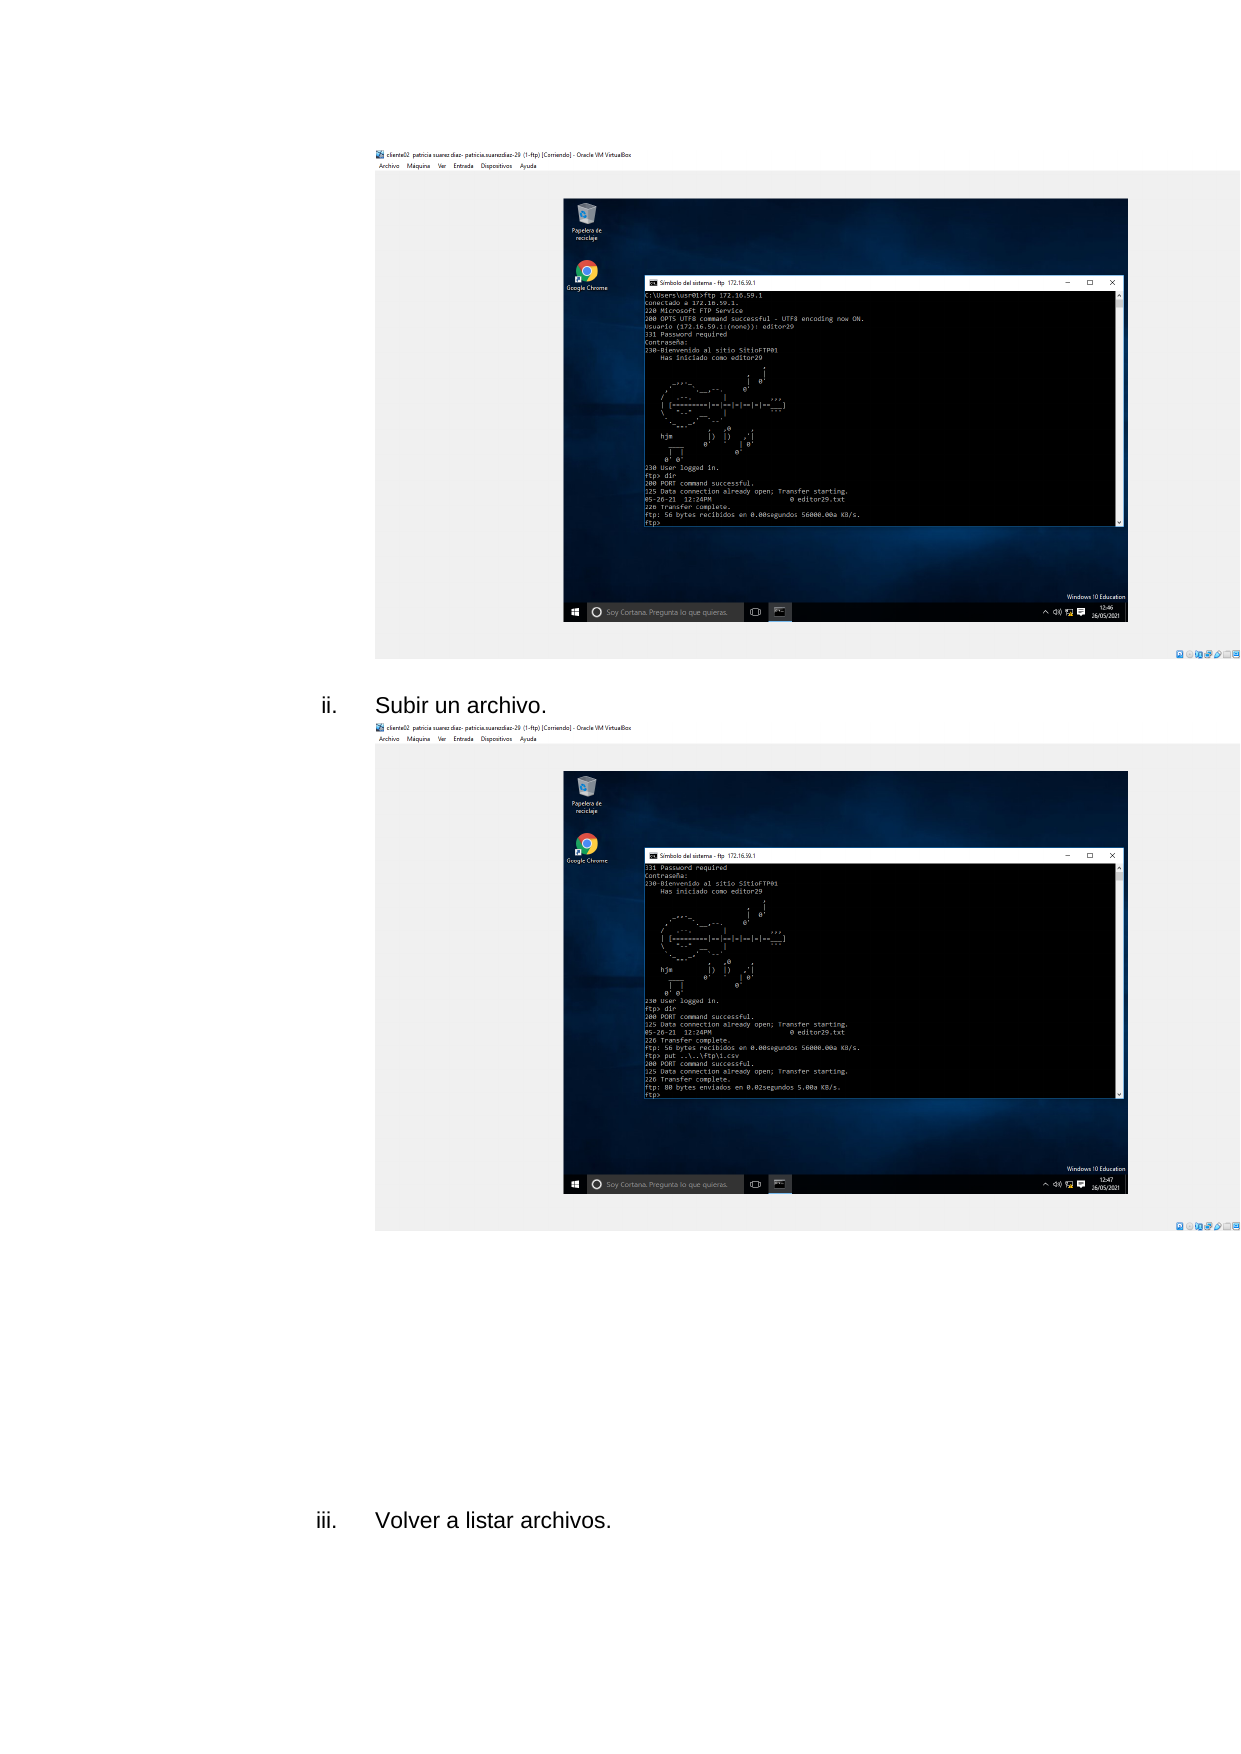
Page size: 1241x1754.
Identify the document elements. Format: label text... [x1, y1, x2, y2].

picture [375, 150, 1241, 659]
picture [375, 722, 1241, 1231]
list Subir un archivo. [337, 692, 1090, 719]
list Volver a listar archivos. [337, 1507, 1090, 1533]
